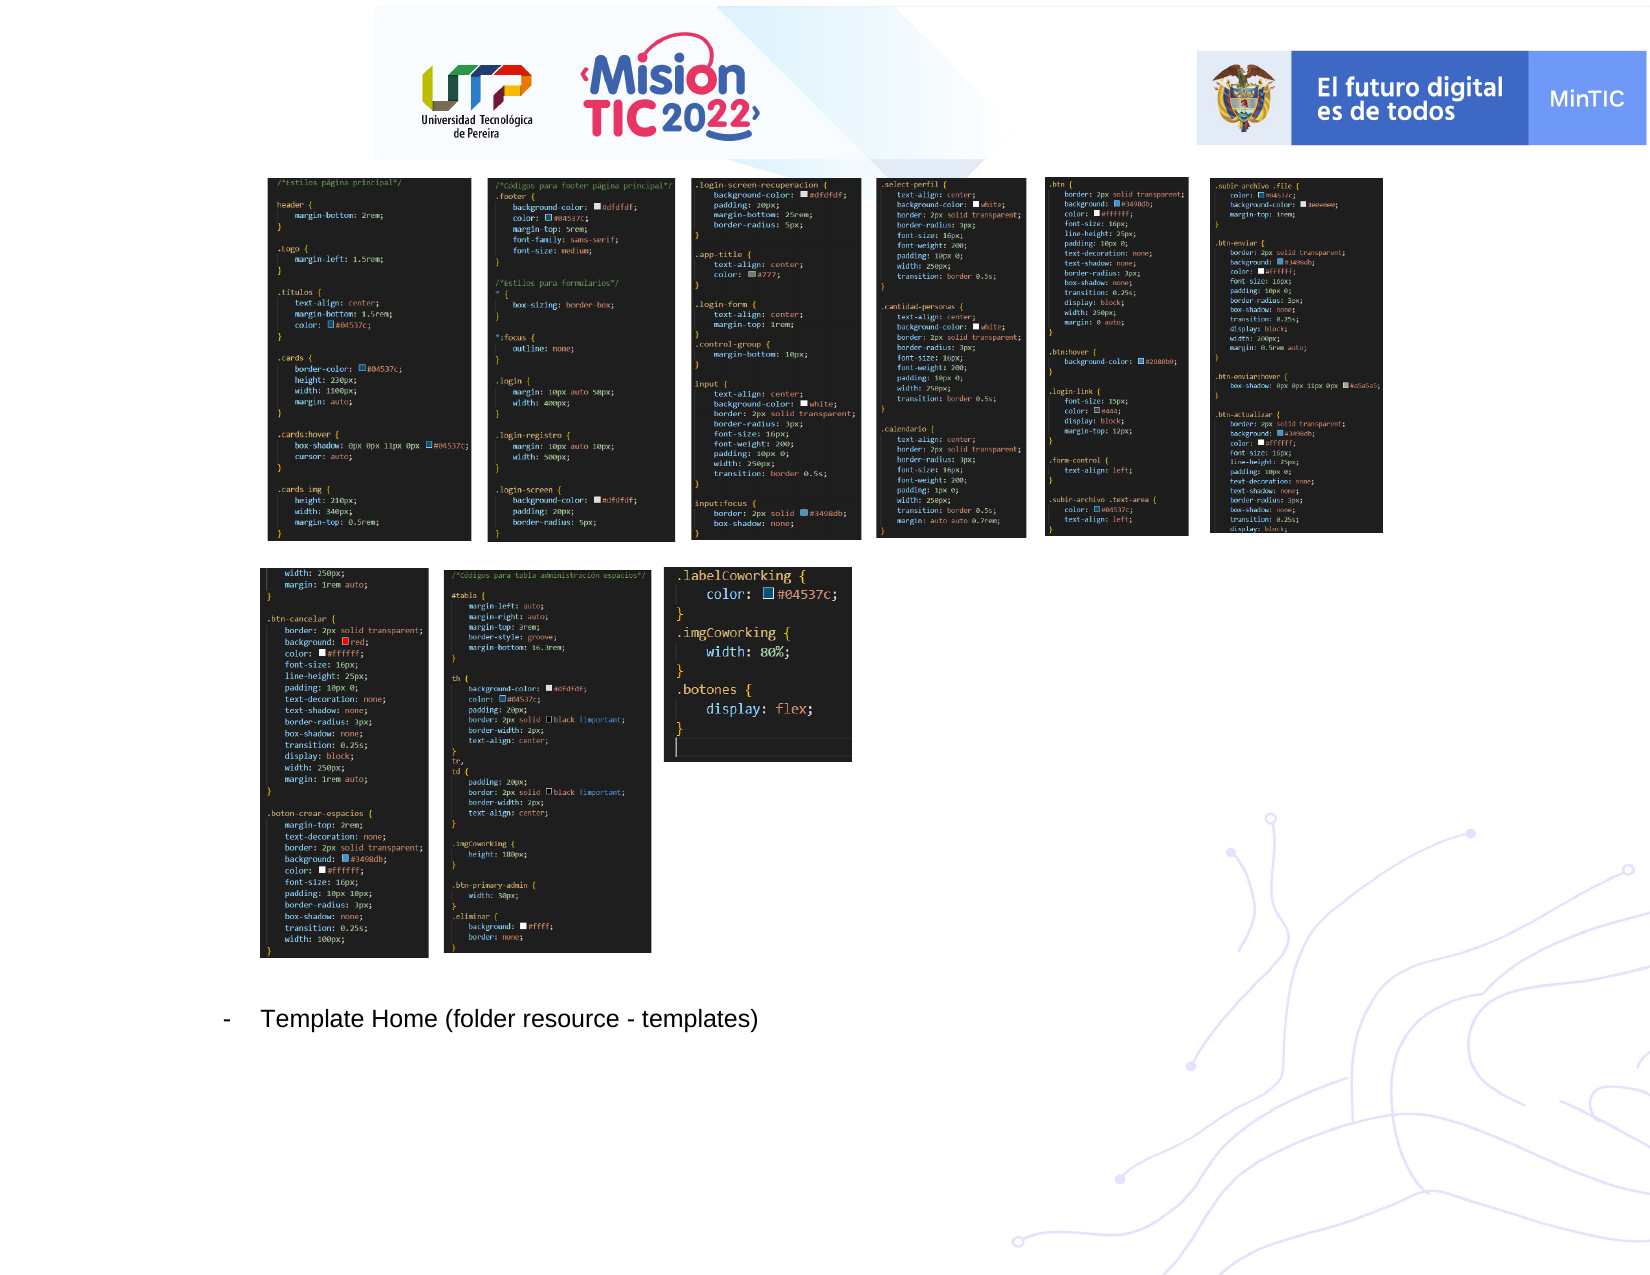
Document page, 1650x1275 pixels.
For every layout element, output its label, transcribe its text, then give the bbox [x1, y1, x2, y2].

picture [260, 6, 1650, 1275]
list Template Home (folder resource - templates) [223, 1004, 1502, 1032]
